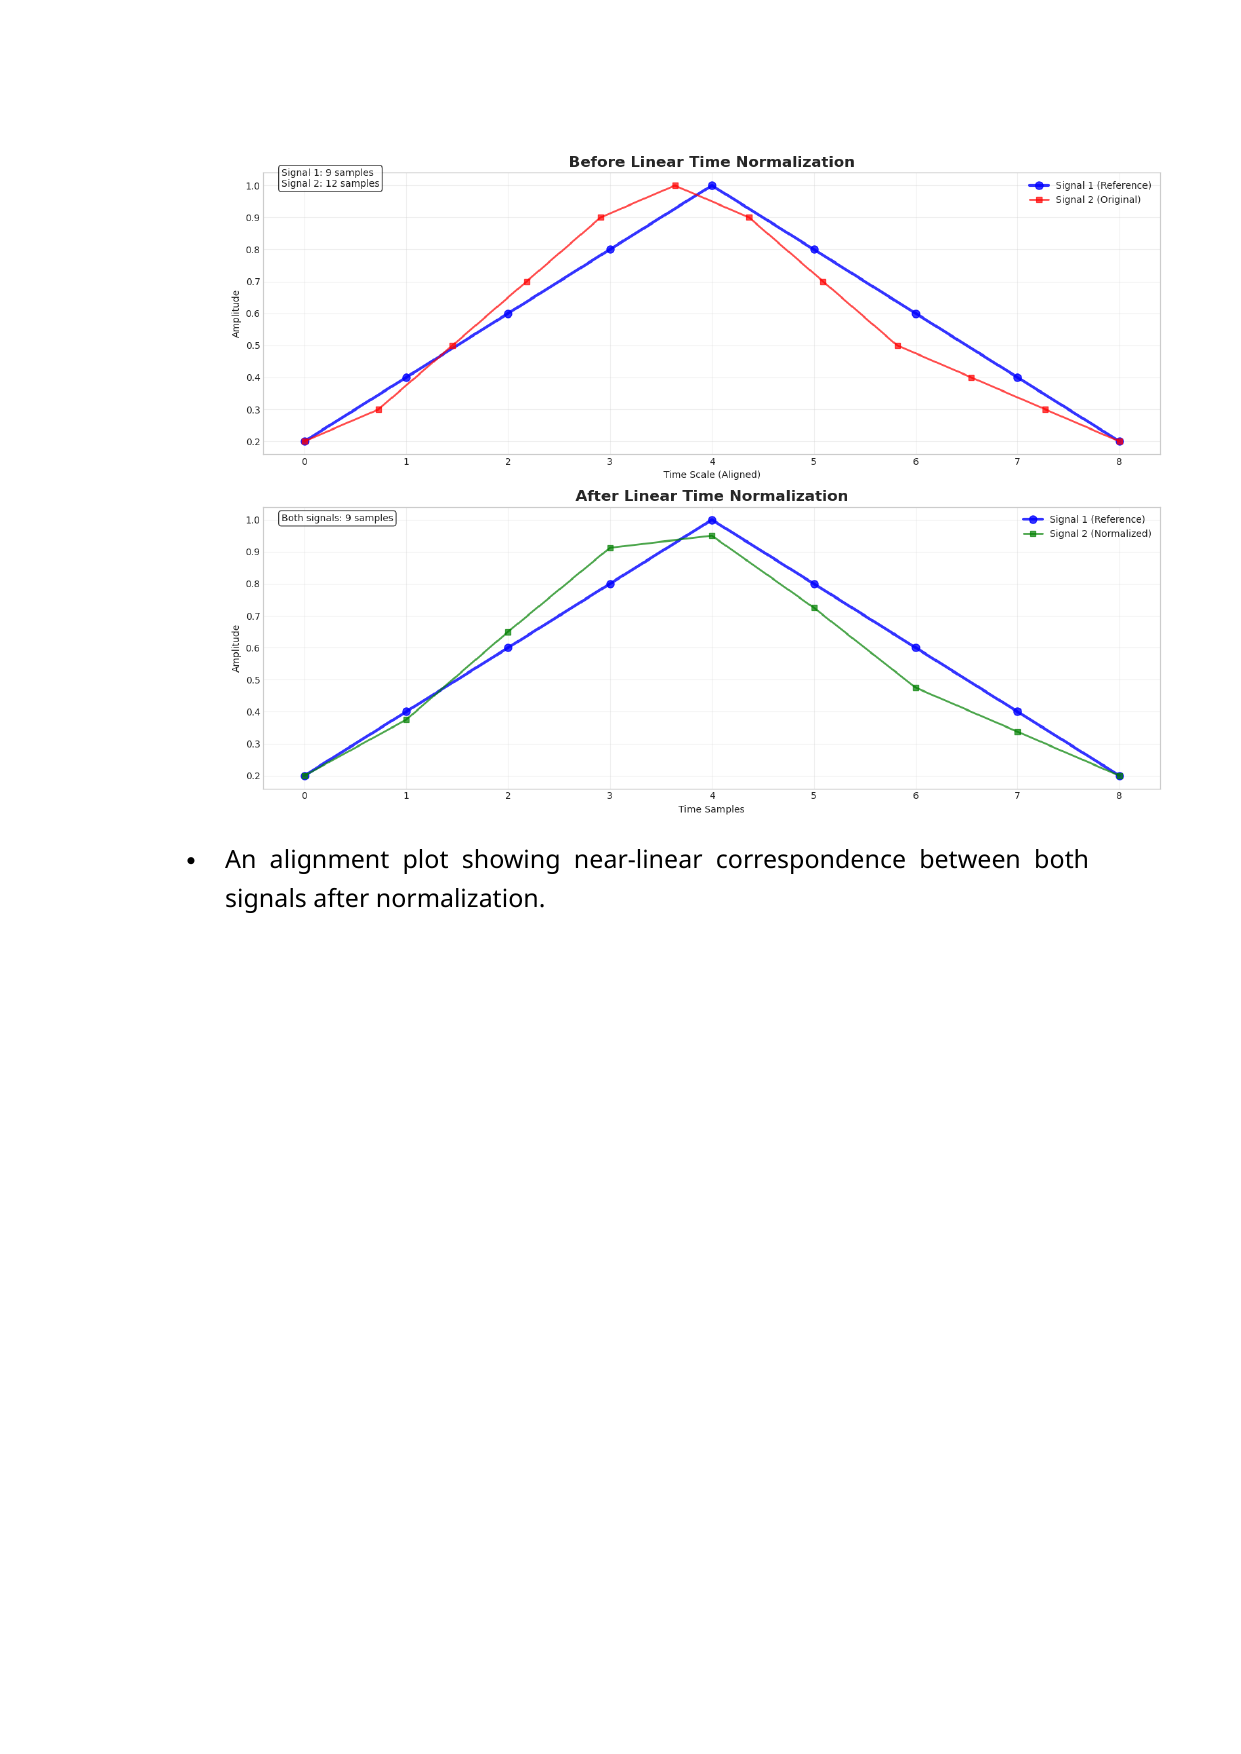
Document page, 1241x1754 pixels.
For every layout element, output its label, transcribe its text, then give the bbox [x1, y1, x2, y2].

list An alignment plot showing near-linear correspondence between both signals after normalization. [187, 842, 1090, 915]
picture [225, 150, 1166, 821]
